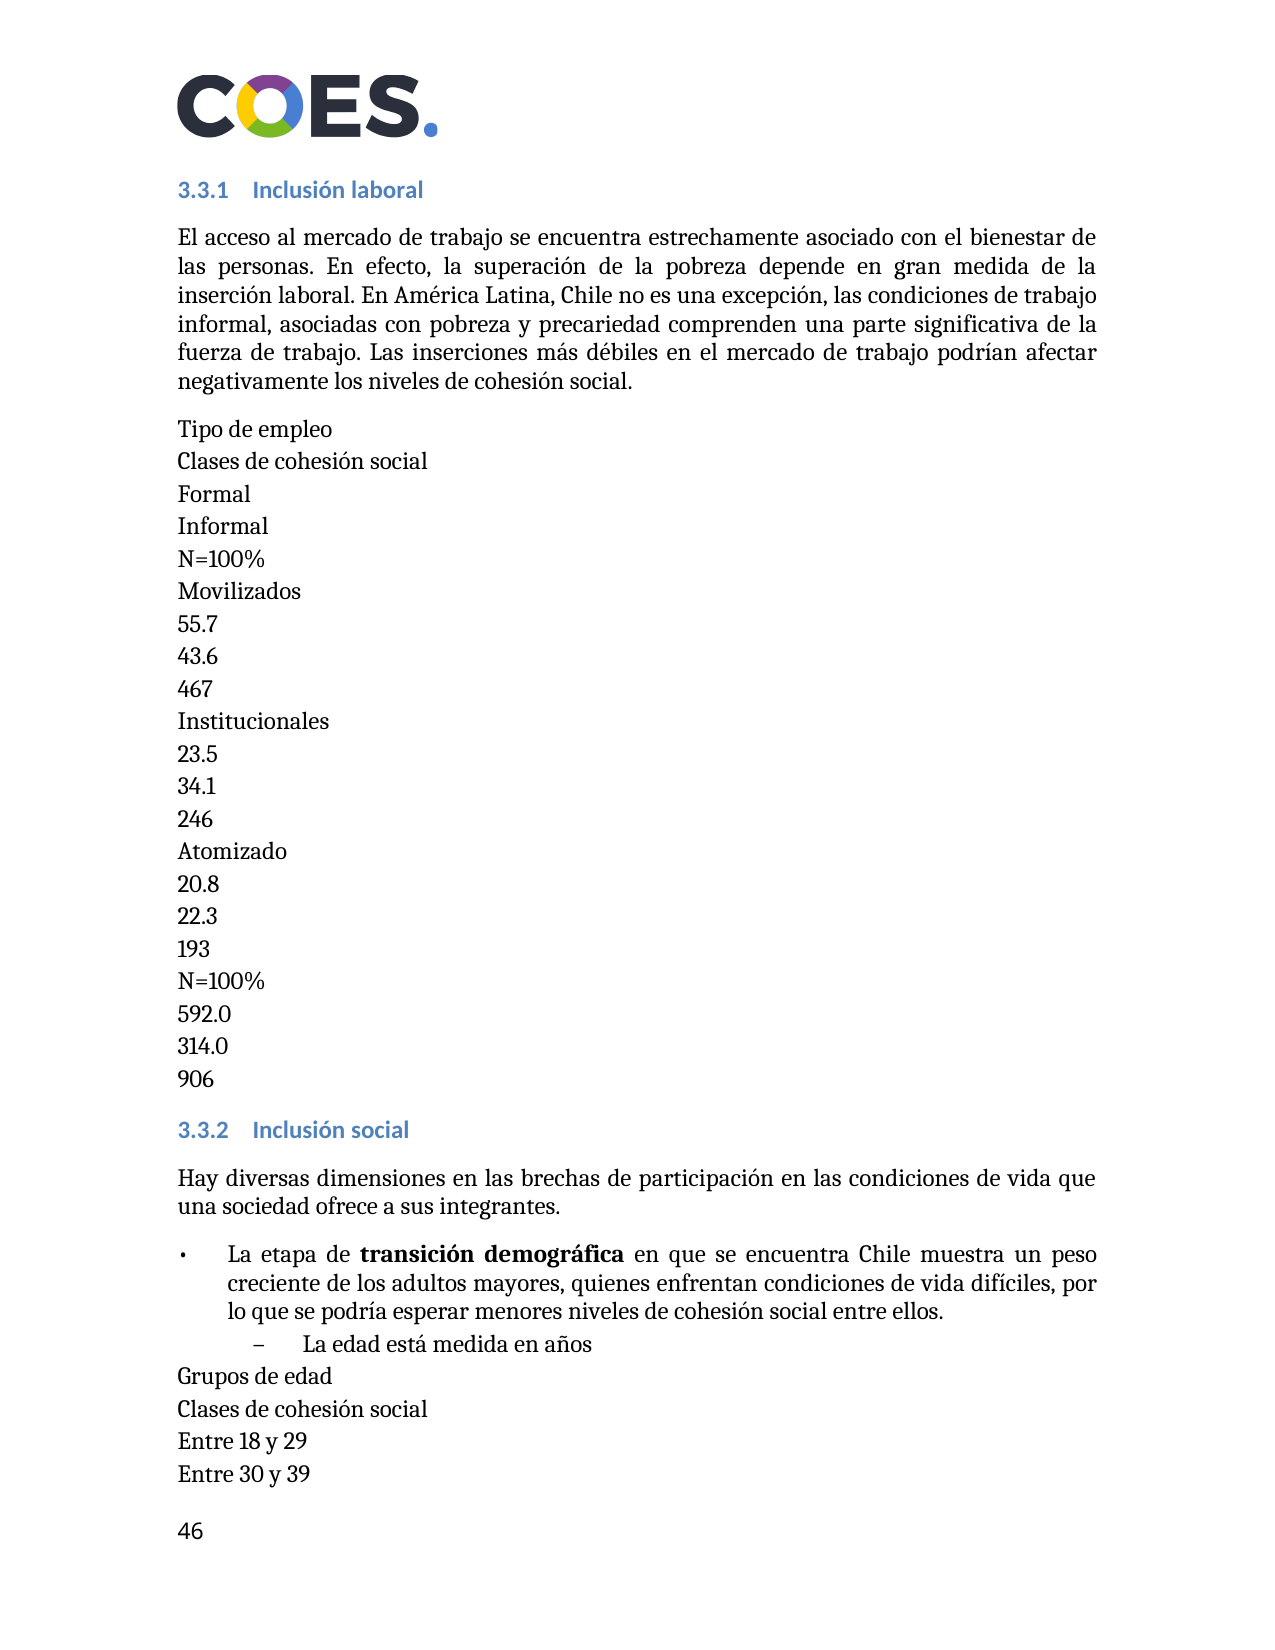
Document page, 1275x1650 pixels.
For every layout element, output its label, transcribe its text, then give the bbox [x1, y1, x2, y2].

subtitle 3.3.1 Inclusión laboral [177, 174, 1098, 204]
text Movilizados [177, 577, 1098, 606]
text 193 [177, 934, 1098, 963]
picture [177, 75, 438, 146]
text Informal [177, 512, 1098, 541]
text Atomizado [177, 837, 1098, 866]
text El acceso al mercado de trabajo se encuentra estrechamente asociado con el bienestar de las personas. En efecto, la superación de la pobreza depende en gran medida de la inserción laboral. En América Latina, Chile no es una excepción, las condiciones de trabajo informal, asociadas con pobreza y precariedad comprenden una parte significativa de la fuerza de trabajo. Las inserciones más débiles en el mercado de trabajo podrían afectar negativamente los niveles de cohesión social. [177, 223, 1098, 396]
text 43.6 [177, 642, 1098, 671]
text Clases de cohesión social [177, 447, 1098, 476]
text 592.0 [177, 999, 1098, 1028]
text Hay diversas dimensiones en las brechas de participación en las condiciones de vida que una sociedad ofrece a sus integrantes. [177, 1163, 1098, 1221]
text Entre 18 y 29 [177, 1427, 1098, 1456]
text Entre 30 y 39 [177, 1460, 1098, 1488]
text 314.0 [177, 1032, 1098, 1061]
text 22.3 [177, 902, 1098, 931]
text Clases de cohesión social [177, 1395, 1098, 1423]
text Institucionales [177, 707, 1098, 736]
list La edad está medida en años [252, 1330, 1098, 1358]
list La etapa de transición demográfica en que se encuentra Chile muestra un peso creciente de los adultos mayores, quienes enfrentan condiciones de vida difíciles, por lo que se podría esperar menores niveles de cohesión social entre ellos. [177, 1240, 1098, 1326]
text N=100% [177, 967, 1098, 996]
subtitle 3.3.2 Inclusión social [177, 1114, 1098, 1145]
text 23.5 [177, 739, 1098, 768]
text Grupos de edad [177, 1362, 1098, 1391]
text 55.7 [177, 609, 1098, 638]
text 20.8 [177, 869, 1098, 898]
text 906 [177, 1064, 1098, 1093]
text Tipo de empleo [177, 414, 1098, 443]
text 467 [177, 674, 1098, 703]
text 246 [177, 804, 1098, 833]
text N=100% [177, 544, 1098, 573]
text Formal [177, 479, 1098, 508]
text 34.1 [177, 772, 1098, 801]
